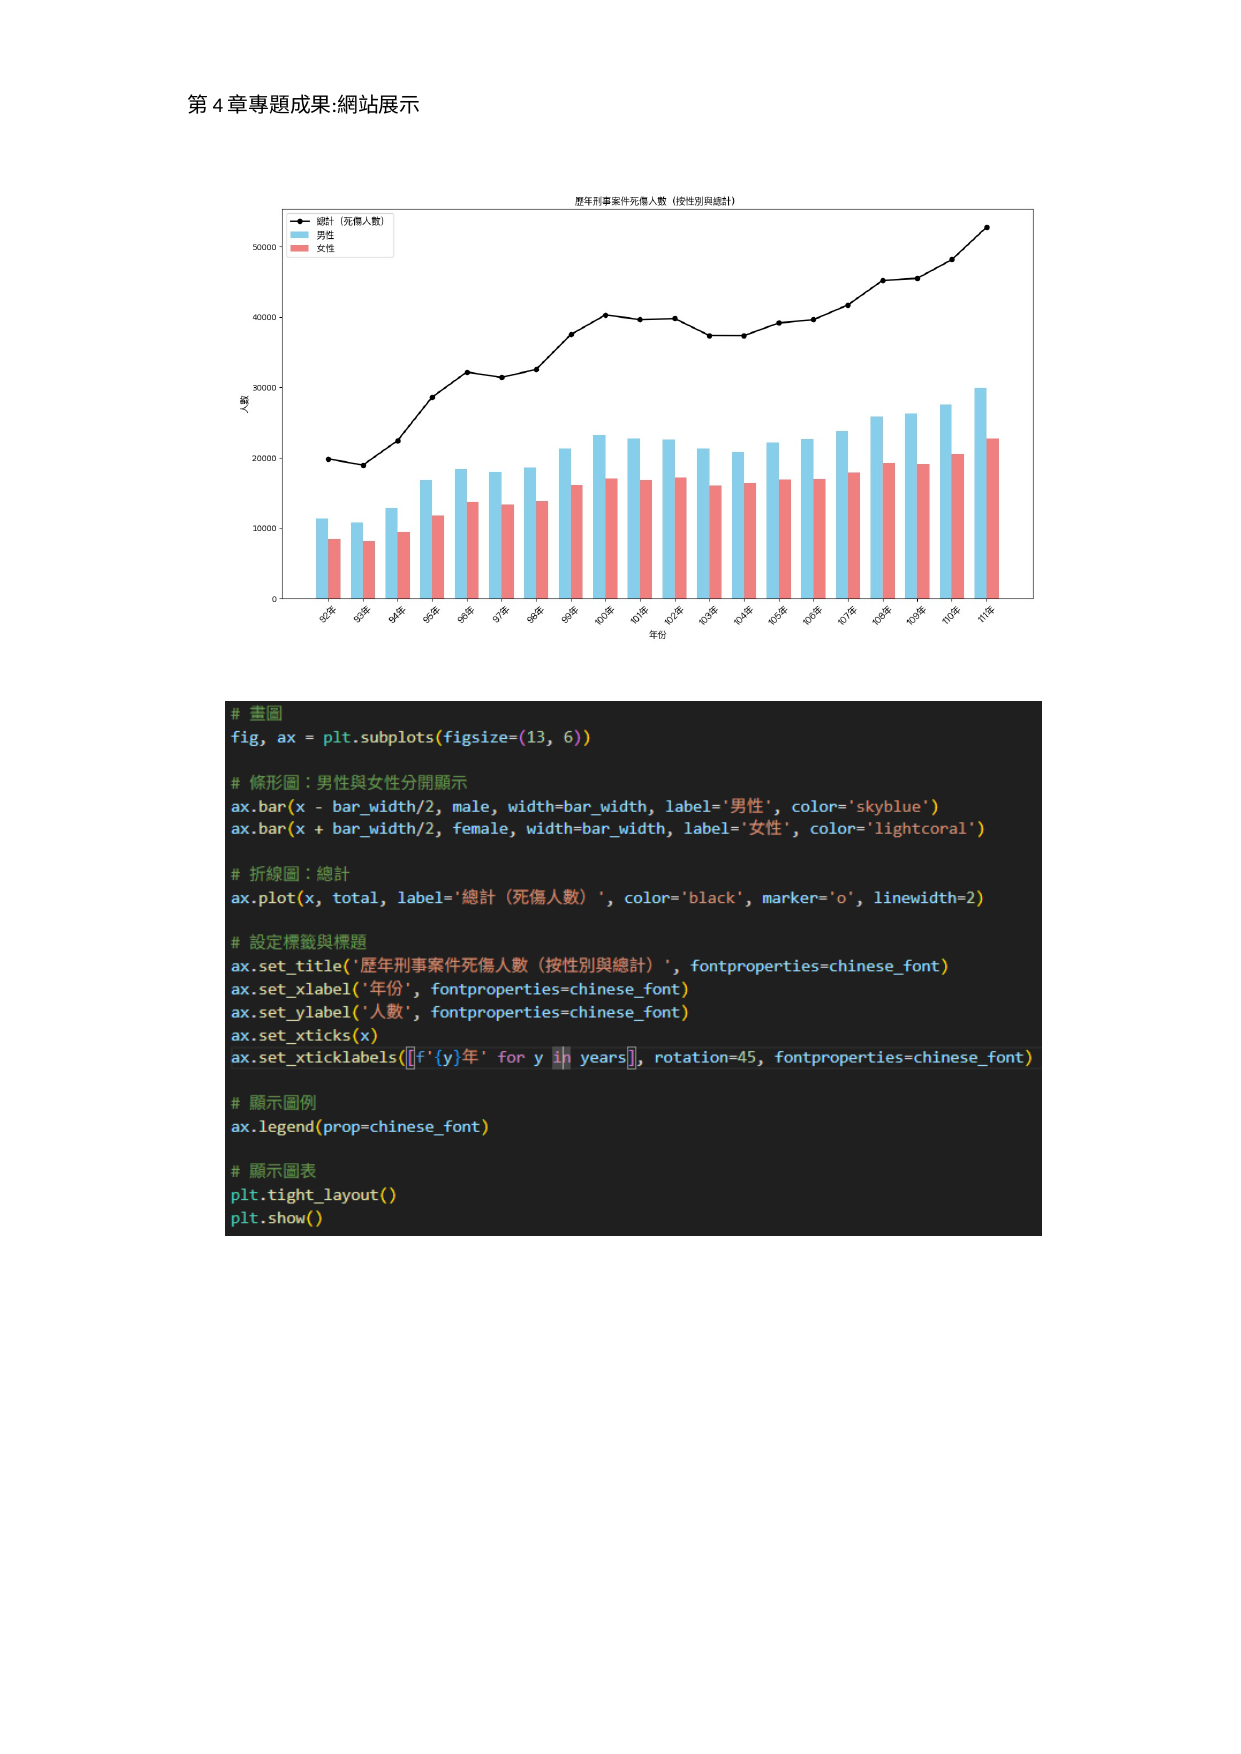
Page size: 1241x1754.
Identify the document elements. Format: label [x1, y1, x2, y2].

picture [225, 179, 1042, 670]
picture [225, 701, 1042, 1236]
